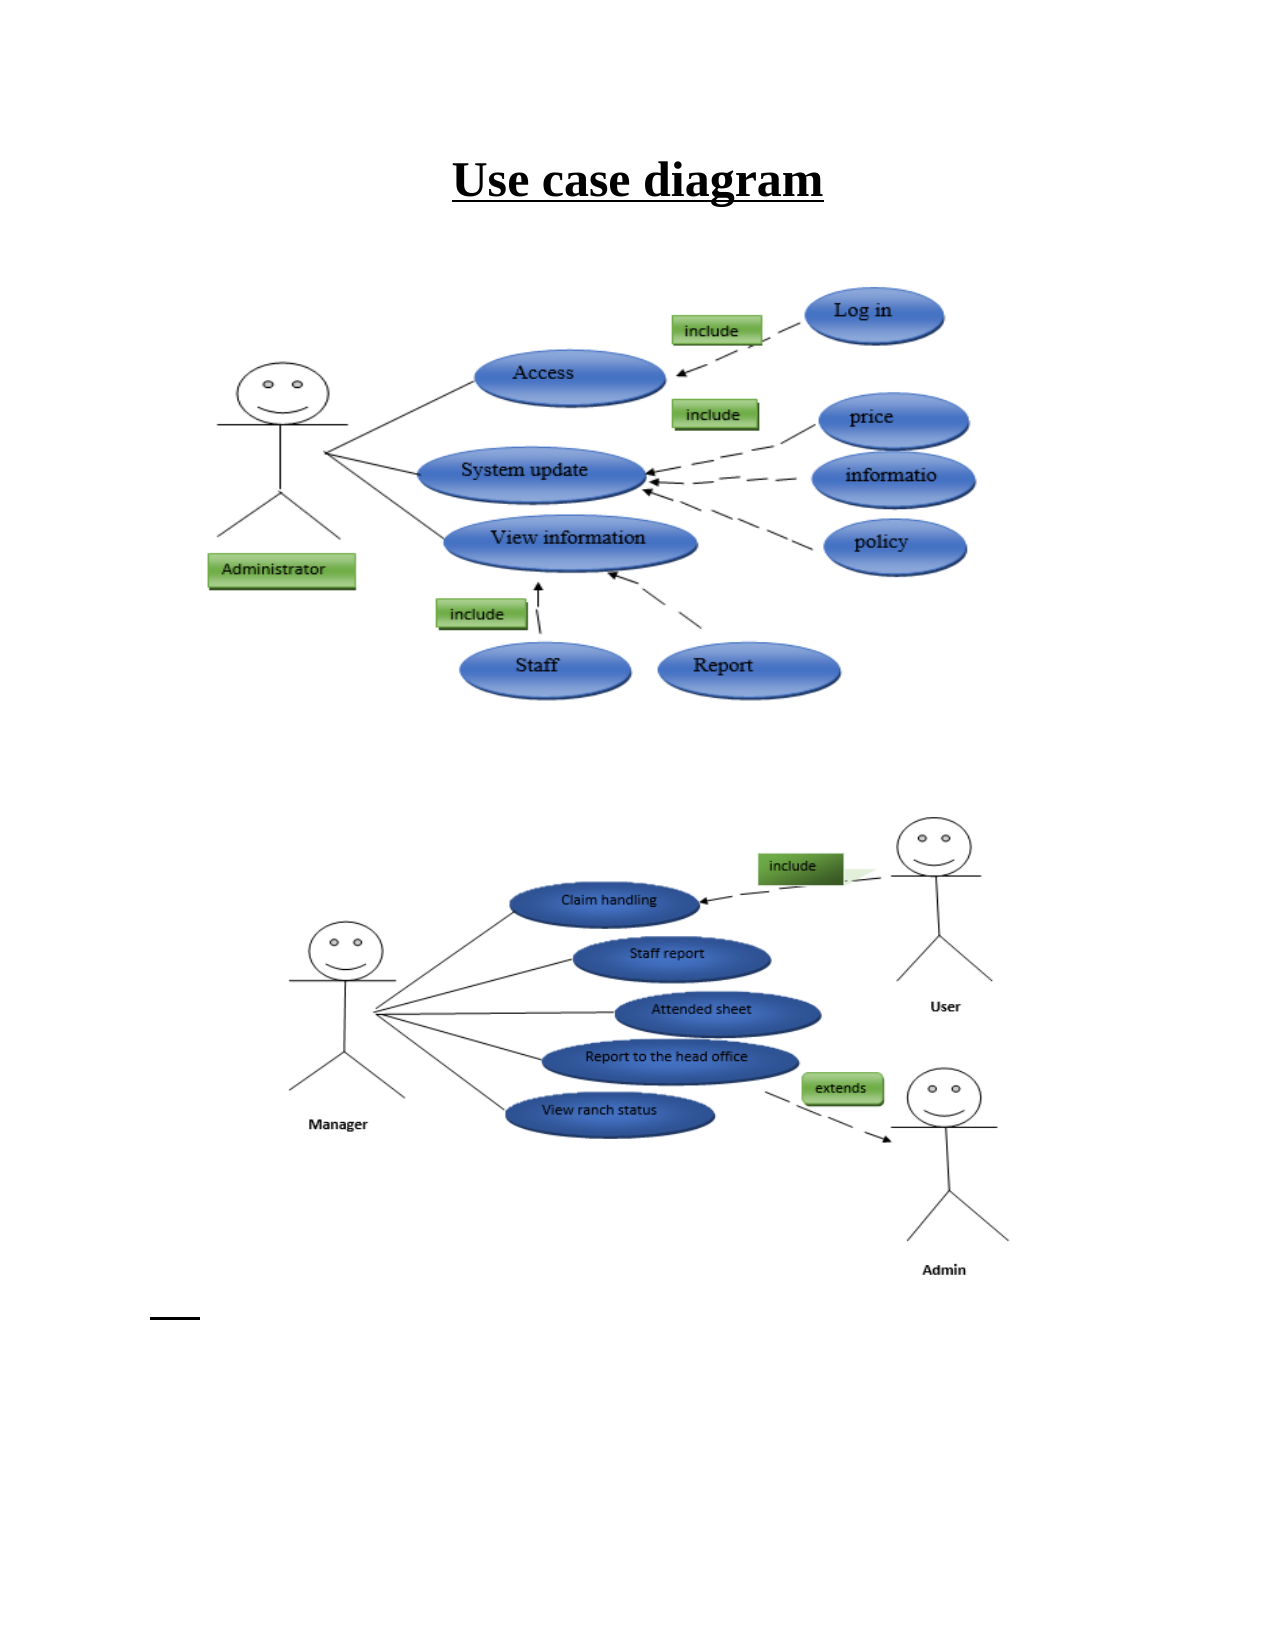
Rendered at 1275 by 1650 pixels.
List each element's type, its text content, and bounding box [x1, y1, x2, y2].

picture [150, 258, 1069, 758]
text Use case diagram [150, 150, 1125, 207]
picture [200, 776, 1059, 1315]
